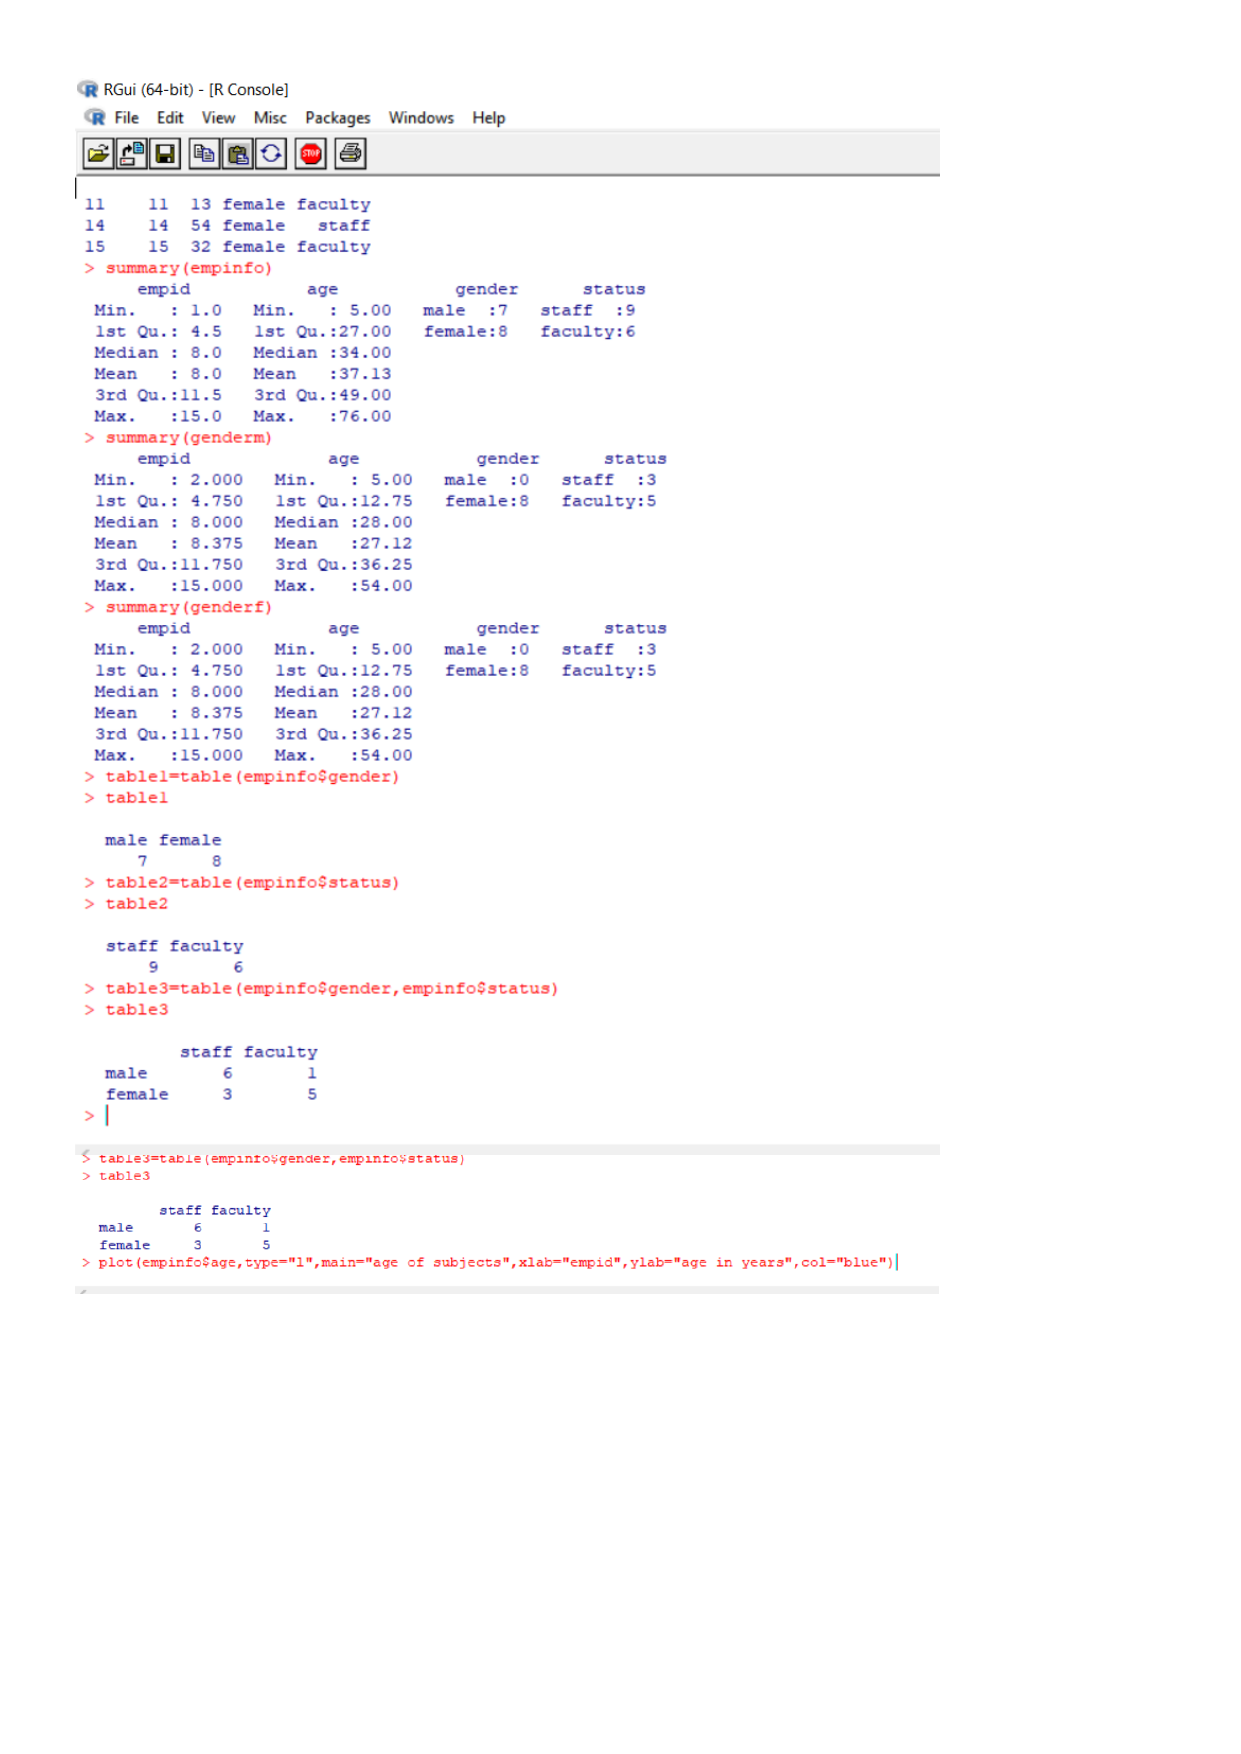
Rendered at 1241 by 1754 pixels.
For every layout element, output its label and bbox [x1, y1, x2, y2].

picture [75, 75, 940, 1294]
